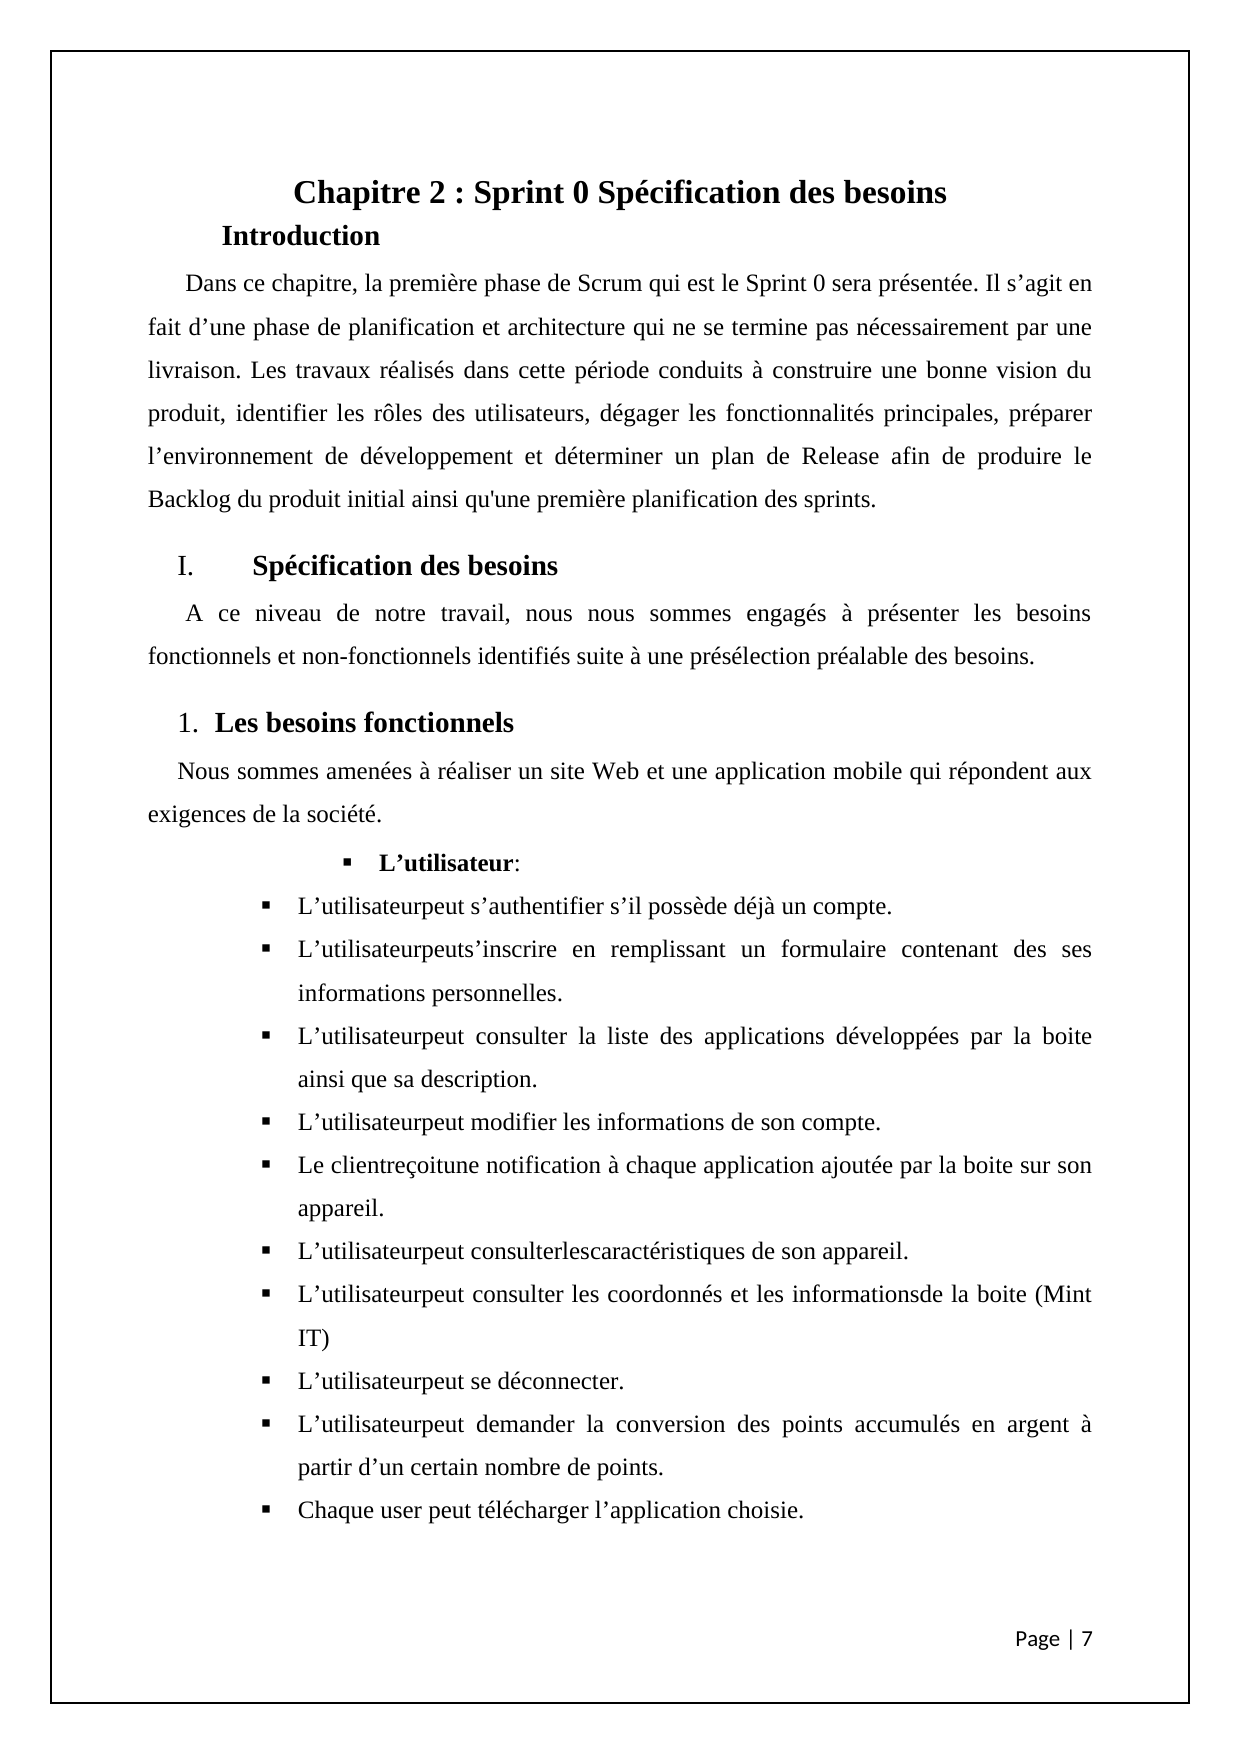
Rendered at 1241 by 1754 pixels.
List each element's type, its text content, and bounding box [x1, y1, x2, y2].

subtitle Chapitre 2 : Sprint 0 Spécification des besoins [148, 173, 1093, 211]
list L’utilisateurpeut demander la conversion des points accumulés en argent à partir d’un certain nombre de points. [260, 1409, 1093, 1481]
subtitle Introduction [148, 218, 1093, 252]
list L’utilisateurpeut modifier les informations de son compte. [260, 1107, 1093, 1136]
list Le clientreçoitune notification à chaque application ajoutée par la boite sur son appareil. [260, 1150, 1093, 1222]
list L’utilisateurpeut consulter la liste des applications développées par la boite ainsi que sa description. [260, 1021, 1093, 1093]
text A ce niveau de notre travail, nous nous sommes engagés à présenter les besoins fonctionnels et non-fonctionnels identifiés suite à une présélection préalable des besoins. [148, 598, 1093, 670]
list L’utilisateurpeut consulter les coordonnés et les informationsde la boite (Mint IT) [260, 1279, 1093, 1351]
list L’utilisateurpeut se déconnecter. [260, 1366, 1093, 1394]
list L’utilisateurpeut consulterlescaractéristiques de son appareil. [260, 1236, 1093, 1265]
list L’utilisateur: [341, 848, 1093, 877]
text Dans ce chapitre, la première phase de Scrum qui est le Sprint 0 sera présentée. Il s’agit en fait d’une phase de planification et architecture qui ne se termine pas nécessairement par une livraison. Les travaux réalisés dans cette période conduits à construire une bonne vision du produit, identifier les rôles des utilisateurs, dégager les fonctionnalités principales, préparer l’environnement de développement et déterminer un plan de Release afin de produire le Backlog du produit initial ainsi qu'une première planification des sprints. [148, 268, 1093, 513]
list Chaque user peut télécharger l’application choisie. [260, 1495, 1093, 1524]
list L’utilisateurpeut s’authentifier s’il possède déjà un compte. [260, 891, 1093, 920]
list L’utilisateurpeuts’inscrire en remplissant un formulaire contenant des ses informations personnelles. [260, 934, 1093, 1006]
text Nous sommes amenées à réaliser un site Web et une application mobile qui répondent aux exigences de la société. [148, 756, 1093, 828]
subtitle Les besoins fonctionnels [177, 705, 1093, 739]
subtitle Spécification des besoins [177, 548, 1093, 582]
